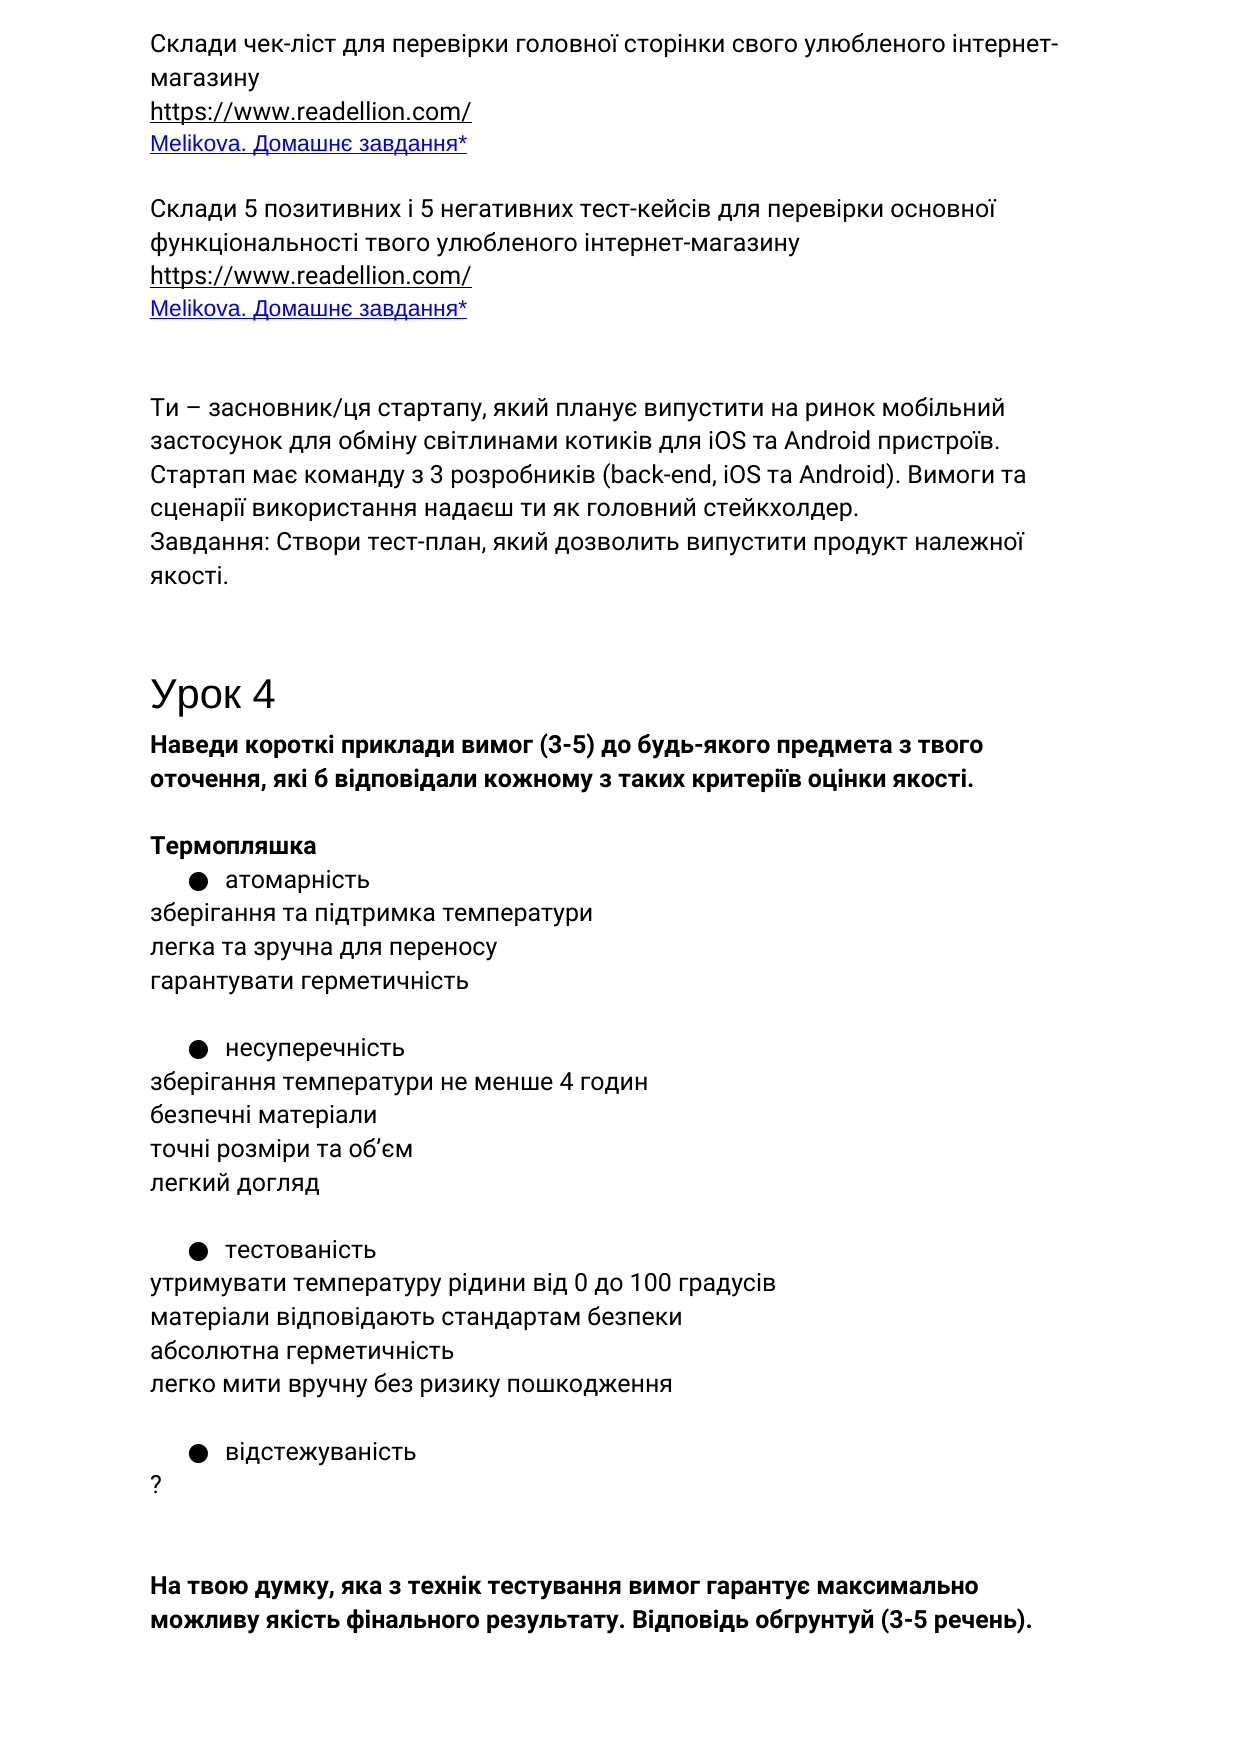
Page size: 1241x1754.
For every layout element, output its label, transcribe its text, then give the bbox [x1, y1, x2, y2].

text абсолютна герметичність [150, 1336, 1090, 1365]
text Склади чек-ліст для перевірки головної сторінки свого улюбленого інтернет-магазину [150, 29, 1090, 92]
text легко мити вручну без ризику пошкодження [150, 1369, 1090, 1399]
text безпечні матеріали [150, 1100, 1090, 1130]
text утримувати температуру рідини від 0 до 100 градусів [150, 1269, 1090, 1298]
text зберігання та підтримка температури [150, 898, 1090, 928]
text точні розміри та обʼєм [150, 1134, 1090, 1163]
text легкий догляд [150, 1168, 1090, 1197]
text Ти – засновник/ця стартапу, який планує випустити на ринок мобільний застосунок для обміну світлинами котиків для iOS та Android пристроїв. Стартап має команду з 3 розробників (back-end, iOS та Android). Вимоги та сценарії використання надаєш ти як головний стейкхолдер. [150, 393, 1090, 523]
text Melikova. Домашнє завдання* [150, 130, 1090, 157]
text матеріали відповідають стандартам безпеки [150, 1302, 1090, 1332]
text https://www.readellion.com/ [150, 97, 1090, 126]
text Термопляшка [150, 831, 1090, 861]
text Melikova. Домашнє завдання* [150, 295, 1090, 322]
text гарантувати герметичність [150, 966, 1090, 995]
list тестованість [187, 1235, 1090, 1264]
list атомарність [187, 865, 1090, 894]
subtitle Урок 4 [150, 670, 1090, 718]
text зберігання температури не менше 4 годин [150, 1067, 1090, 1096]
text На твою думку, яка з технік тестування вимог гарантує максимально можливу якість фінального результату. Відповідь обгрунтуй (3-5 речень). [150, 1571, 1090, 1634]
text легка та зручна для переносу [150, 932, 1090, 961]
list несуперечність [187, 1033, 1090, 1062]
list відстежуваність [187, 1437, 1090, 1466]
text ? [150, 1471, 1090, 1500]
text Завдання: Створи тест-план, який дозволить випустити продукт належної якості. [150, 527, 1090, 590]
text Наведи короткі приклади вимог (3-5) до будь-якого предмета з твого оточення, які б відповідали кожному з таких критеріїв оцінки якості. [150, 730, 1090, 793]
text Склади 5 позитивних і 5 негативних тест-кейсів для перевірки основної функціональності твого улюбленого інтернет-магазину [150, 194, 1090, 257]
text https://www.readellion.com/ [150, 262, 1090, 291]
